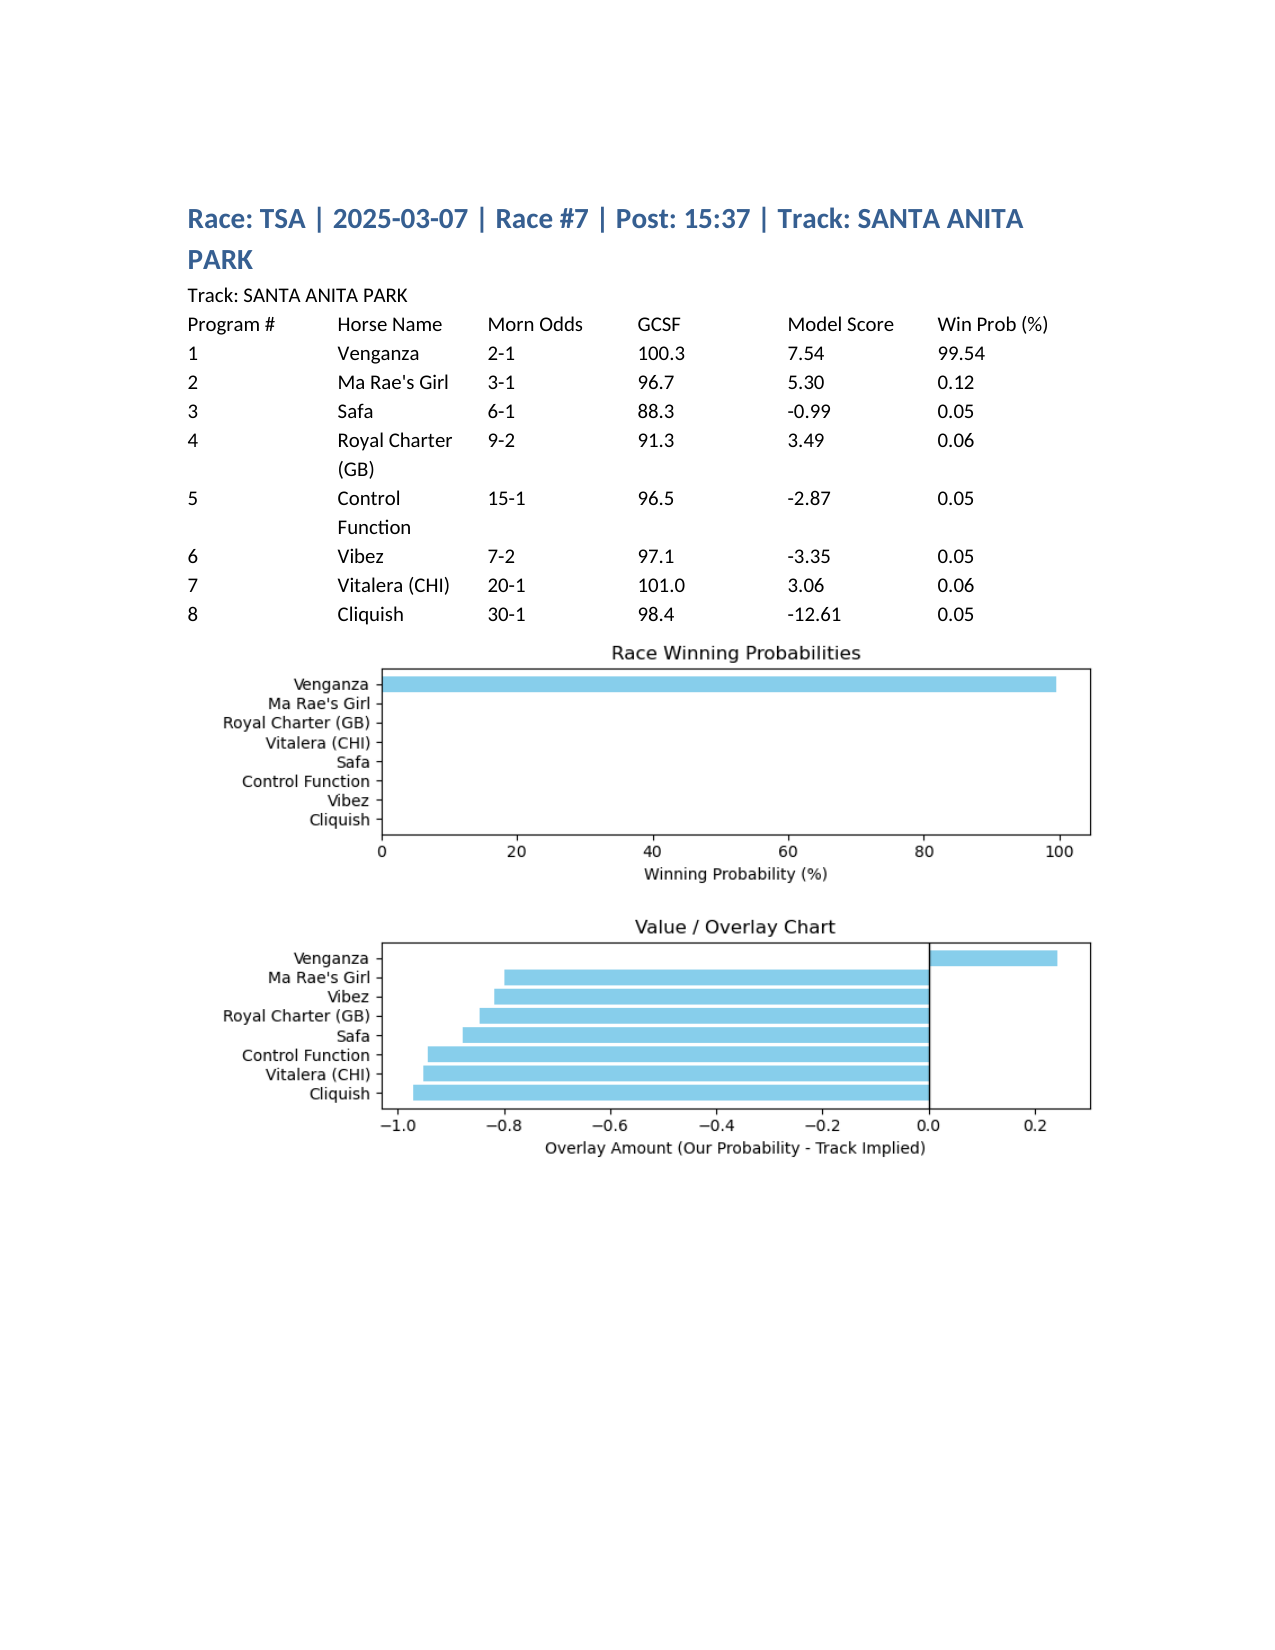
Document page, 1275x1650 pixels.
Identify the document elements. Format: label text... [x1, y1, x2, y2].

picture [206, 630, 1107, 900]
picture [206, 903, 1107, 1174]
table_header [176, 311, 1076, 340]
subtitle Race: TSA | 2025-03-07 | Race #7 | Post: 15:37 | Track: SANTA ANITA PARK [187, 200, 1087, 277]
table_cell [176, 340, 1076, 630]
text Track: SANTA ANITA PARK [187, 282, 1087, 307]
